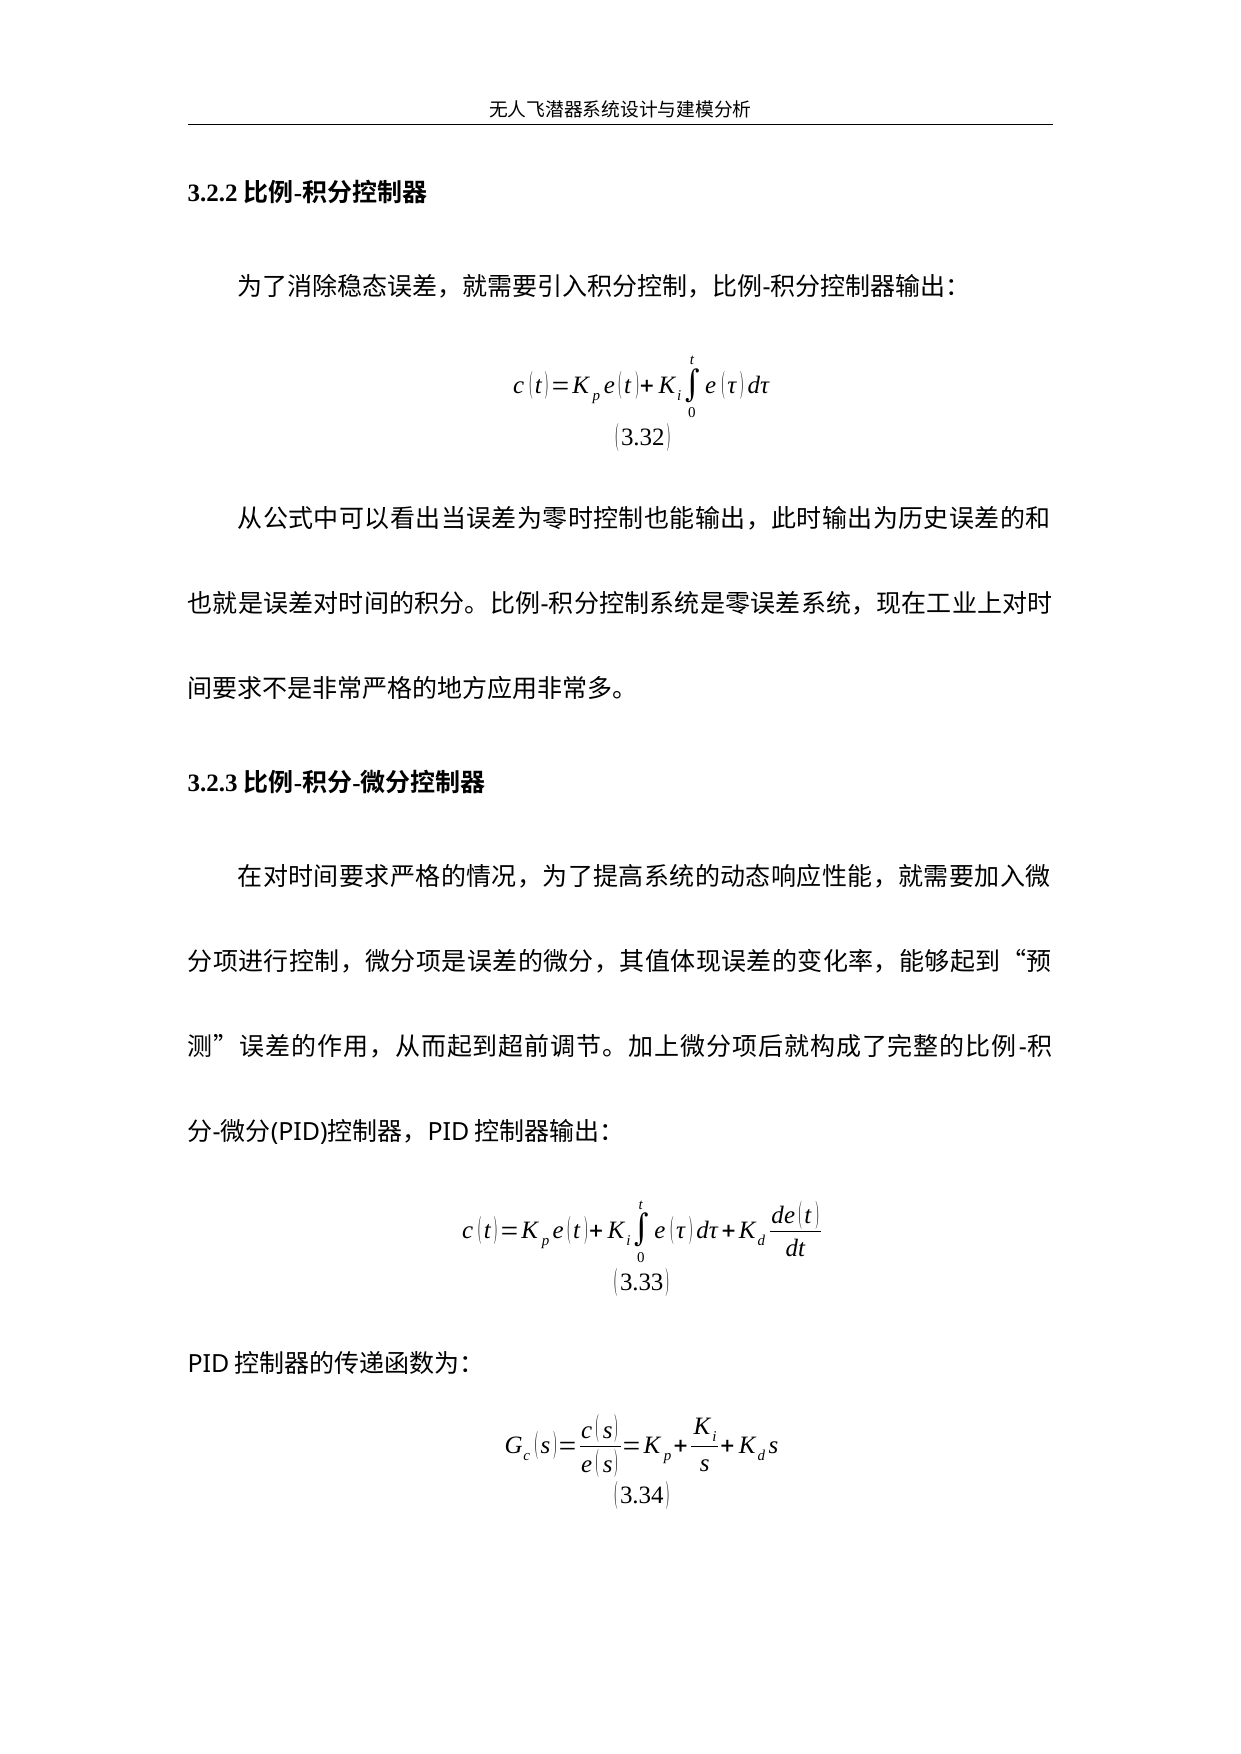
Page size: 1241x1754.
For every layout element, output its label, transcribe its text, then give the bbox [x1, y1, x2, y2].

text PID控制器的传递函数为： [187, 1328, 1053, 1396]
text 在对时间要求严格的情况，为了提高系统的动态响应性能，就需要加入微分项进行控制，微分项是误差的微分，其值体现误差的变化率，能够起到“预测”误差的作用，从而起到超前调节。加上微分项后就构成了完整的比例-积分-微分(PID)控制器，PID控制器输出： [187, 840, 1053, 1163]
subtitle 3.2.2 比例-积分控制器 [187, 156, 1053, 224]
text 为了消除稳态误差，就需要引入积分控制，比例-积分控制器输出： [187, 250, 1053, 318]
subtitle 3.2.3 比例-积分-微分控制器 [187, 746, 1053, 814]
text 从公式中可以看出当误差为零时控制也能输出，此时输出为历史误差的和也就是误差对时间的积分。比例-积分控制系统是零误差系统，现在工业上对时间要求不是非常严格的地方应用非常多。 [187, 483, 1053, 720]
